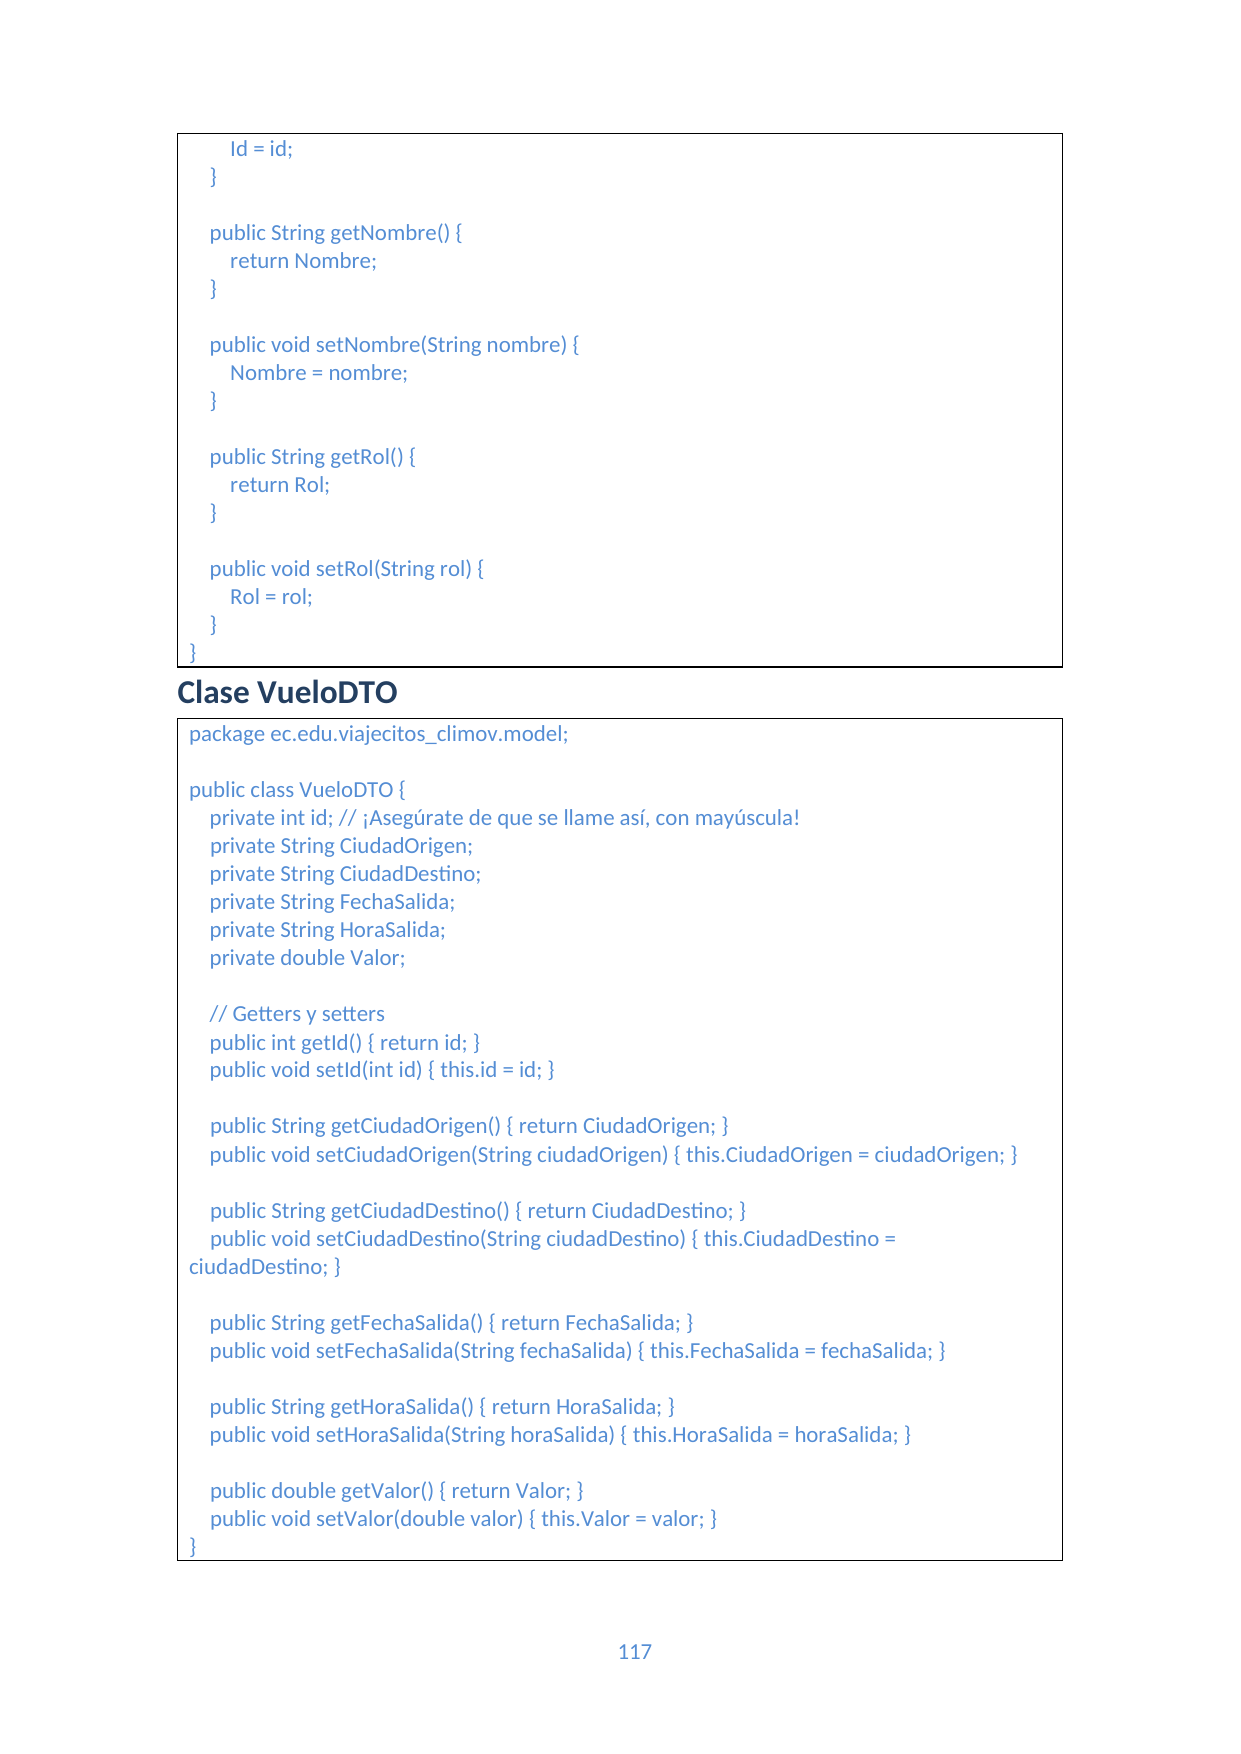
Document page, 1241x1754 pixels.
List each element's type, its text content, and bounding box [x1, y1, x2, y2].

table_header package ec.edu.viajecitos_climov.model; public class VueloDTO { private int id; // ¡Asegúrate de que se llame así, con mayúscula! private String CiudadOrigen; private String CiudadDestino; private String FechaSalida; private String HoraSalida; private double Valor; // Getters y setters public int getId() { return id; } public void setId(int id) { this.id = id; } public String getCiudadOrigen() { return CiudadOrigen; } public void setCiudadOrigen(String ciudadOrigen) { this.CiudadOrigen = ciudadOrigen; } public String getCiudadDestino() { return CiudadDestino; } public void setCiudadDestino(String ciudadDestino) { this.CiudadDestino = ciudadDestino; } public String getFechaSalida() { return FechaSalida; } public void setFechaSalida(String fechaSalida) { this.FechaSalida = fechaSalida; } public String getHoraSalida() { return HoraSalida; } public void setHoraSalida(String horaSalida) { this.HoraSalida = horaSalida; } public double getValor() { return Valor; } public void setValor(double valor) { this.Valor = valor; } } [178, 719, 1062, 1560]
subtitle Clase VueloDTO [177, 672, 1063, 712]
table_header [178, 134, 1062, 666]
